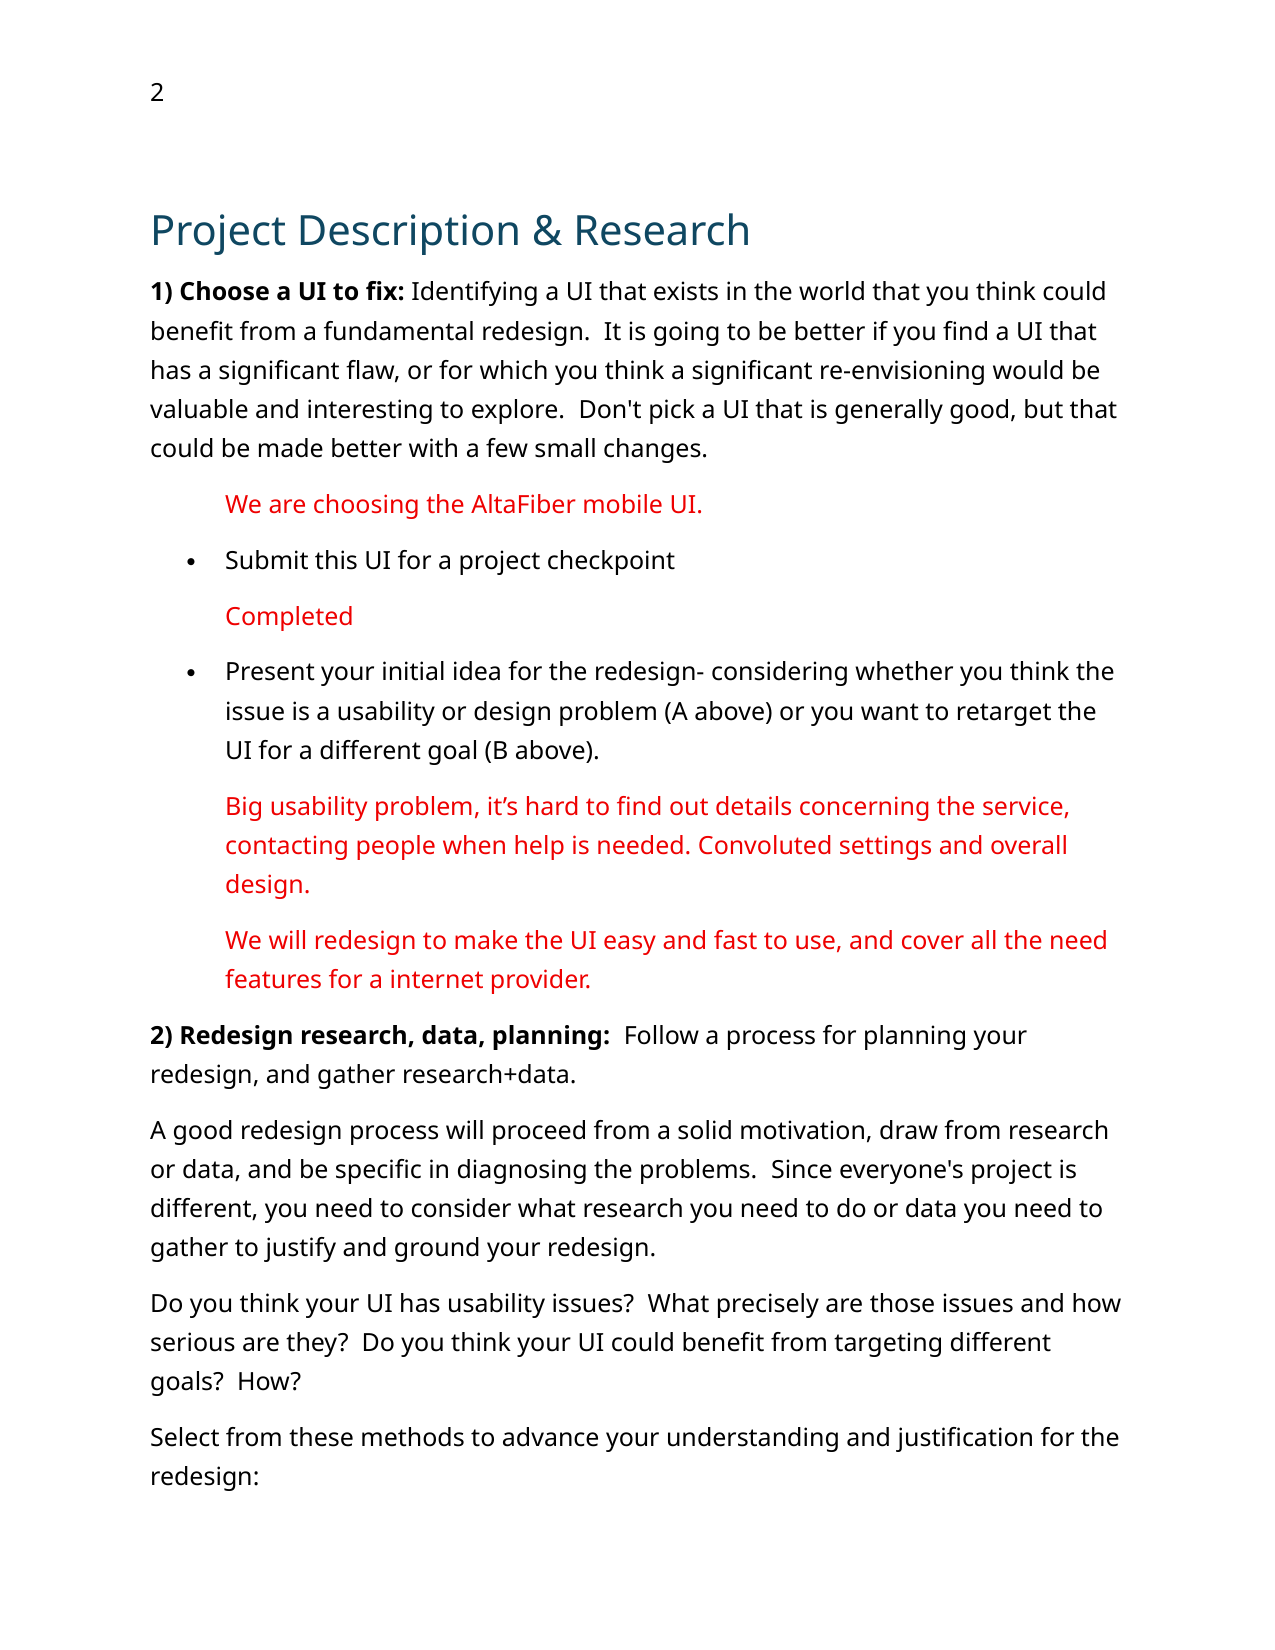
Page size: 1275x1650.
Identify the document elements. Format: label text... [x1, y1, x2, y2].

text Big usability problem, it’s hard to find out details concerning the service, contacting people when help is needed. Convoluted settings and overall design. [225, 788, 1125, 901]
list Present your initial idea for the redesign- considering whether you think the issue is a usability or design problem (A above) or you want to retarget the UI for a different goal (B above). [187, 654, 1125, 766]
text 1) Choose a UI to fix: Identifying a UI that exists in the world that you think could benefit from a fundamental redesign. It is going to be better if you find a UI that has a significant flaw, or for which you think a significant re-envisioning would be valuable and interesting to explore. Don't pick a UI that is generally good, but that could be made better with a few small changes. [150, 274, 1125, 465]
text We will redesign to make the UI easy and fast to use, and cover all the need features for a internet provider. [225, 922, 1125, 996]
list Submit this UI for a project checkpoint [187, 542, 1125, 576]
text Completed [225, 598, 1125, 632]
text Do you think your UI has usability issues? What precisely are those issues and how serious are they? Do you think your UI could benefit from targeting different goals? How? [150, 1286, 1125, 1398]
subtitle Project Description & Research [150, 201, 1125, 257]
text Select from these methods to advance your understanding and justification for the redesign: [150, 1420, 1125, 1493]
text A good redesign process will proceed from a solid motivation, draw from research or data, and be specific in diagnosing the problems. Since everyone's project is different, you need to consider what research you need to do or data you need to gather to justify and ground your redesign. [150, 1112, 1125, 1264]
text We are choosing the AltaFiber mobile UI. [150, 487, 1125, 521]
text 2) Redesign research, data, planning: Follow a process for planning your redesign, and gather research+data. [150, 1017, 1125, 1091]
